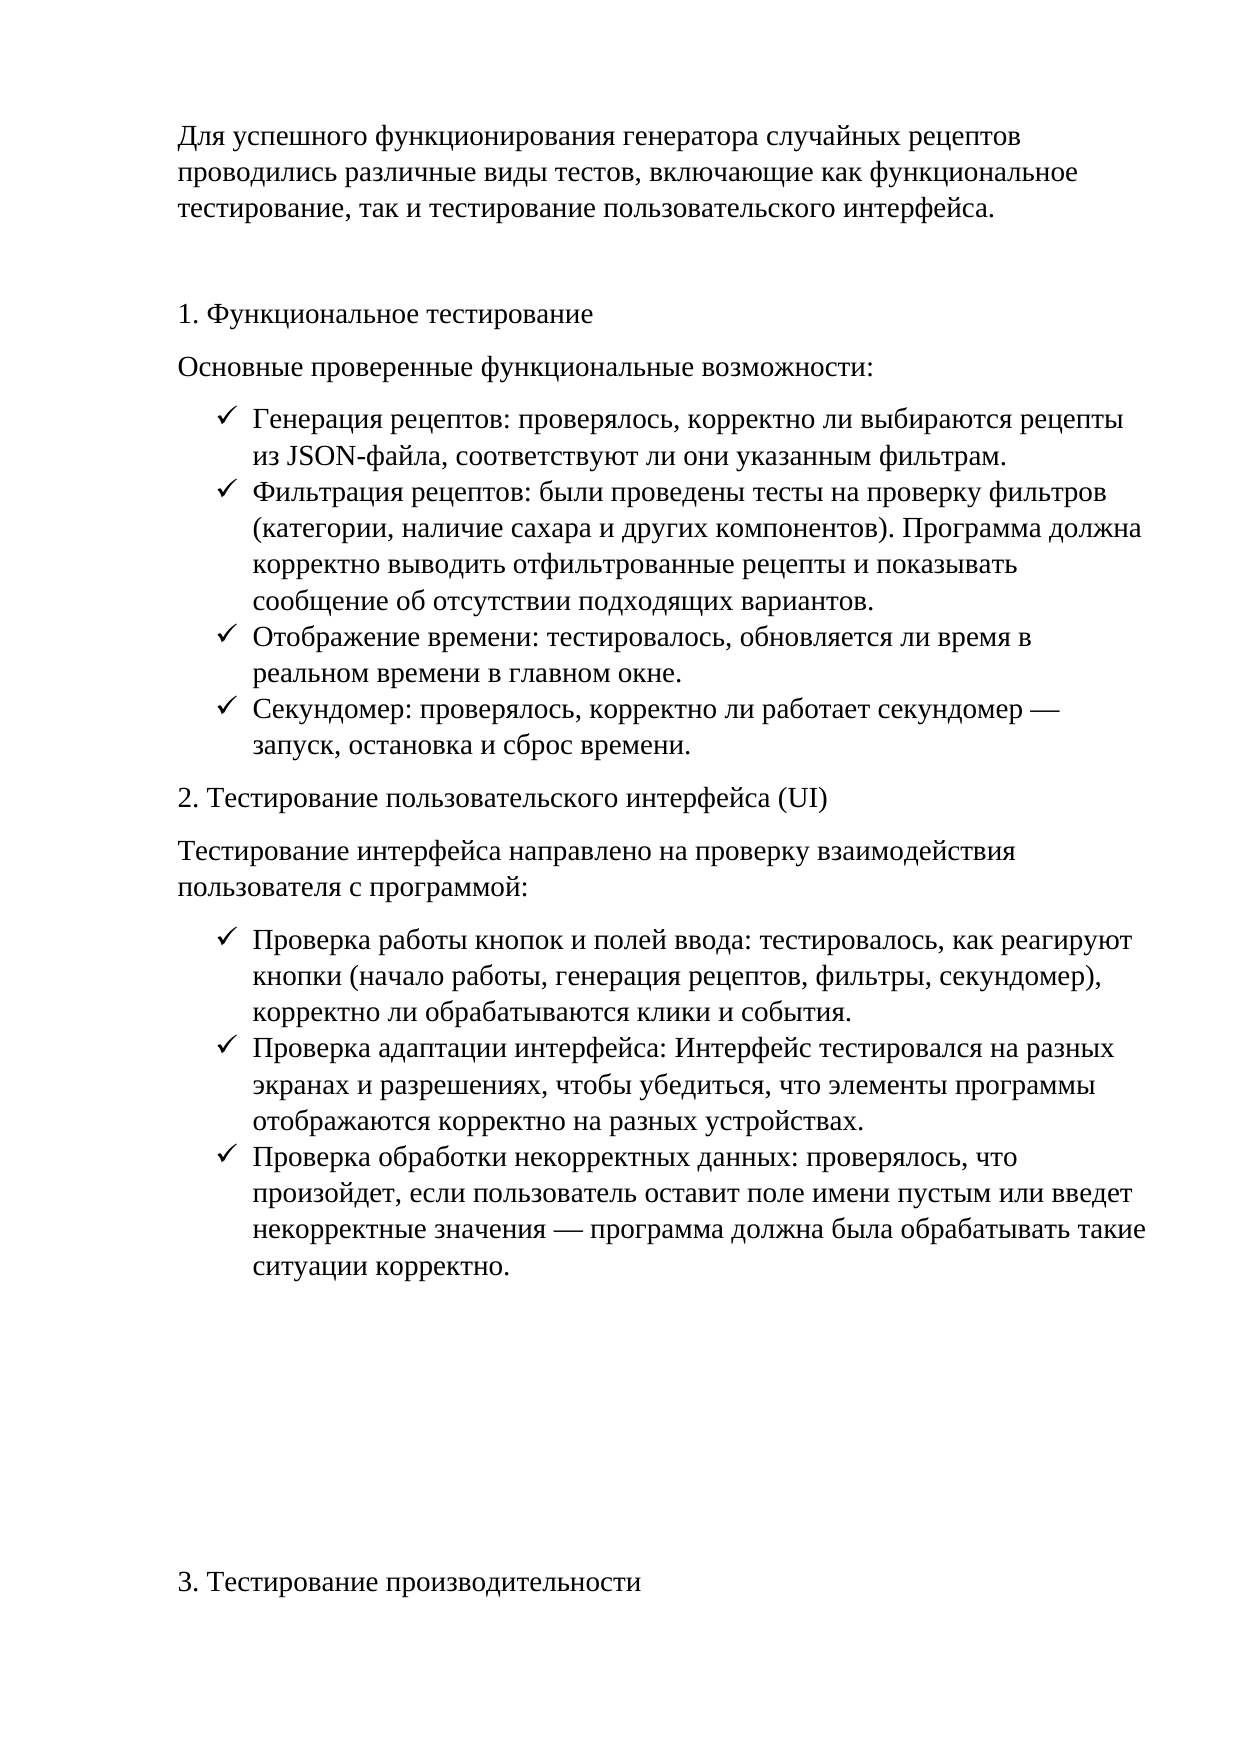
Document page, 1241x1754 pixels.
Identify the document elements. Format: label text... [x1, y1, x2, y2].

list Отображение времени: тестировалось, обновляется ли время в реальном времени в главном окне. [215, 619, 1152, 688]
text 1. Функциональное тестирование [177, 296, 1152, 329]
list Проверка работы кнопок и полей ввода: тестировалось, как реагируют кнопки (начало работы, генерация рецептов, фильтры, секундомер), корректно ли обрабатываются клики и события. [215, 922, 1152, 1028]
list Секундомер: проверялось, корректно ли работает секундомер — запуск, остановка и сброс времени. [215, 691, 1152, 761]
text Для успешного функционирования генератора случайных рецептов проводились различные виды тестов, включающие как функциональное тестирование, так и тестирование пользовательского интерфейса. [177, 118, 1152, 224]
text 3. Тестирование производительности [177, 1564, 1152, 1598]
text Основные проверенные функциональные возможности: [177, 349, 1152, 382]
text Тестирование интерфейса направлено на проверку взаимодействия пользователя с программой: [177, 833, 1152, 903]
list Проверка обработки некорректных данных: проверялось, что произойдет, если пользователь оставит поле имени пустым или введет некорректные значения — программа должна была обрабатывать такие ситуации корректно. [215, 1139, 1152, 1281]
list Проверка адаптации интерфейса: Интерфейс тестировался на разных экранах и разрешениях, чтобы убедиться, что элементы программы отображаются корректно на разных устройствах. [215, 1031, 1152, 1136]
list Фильтрация рецептов: были проведены тесты на проверку фильтров (категории, наличие сахара и других компонентов). Программа должна корректно выводить отфильтрованные рецепты и показывать сообщение об отсутствии подходящих вариантов. [215, 474, 1152, 616]
text 2. Тестирование пользовательского интерфейса (UI) [177, 780, 1152, 814]
list Генерация рецептов: проверялось, корректно ли выбираются рецепты из JSON-файла, соответствуют ли они указанным фильтрам. [215, 402, 1152, 471]
